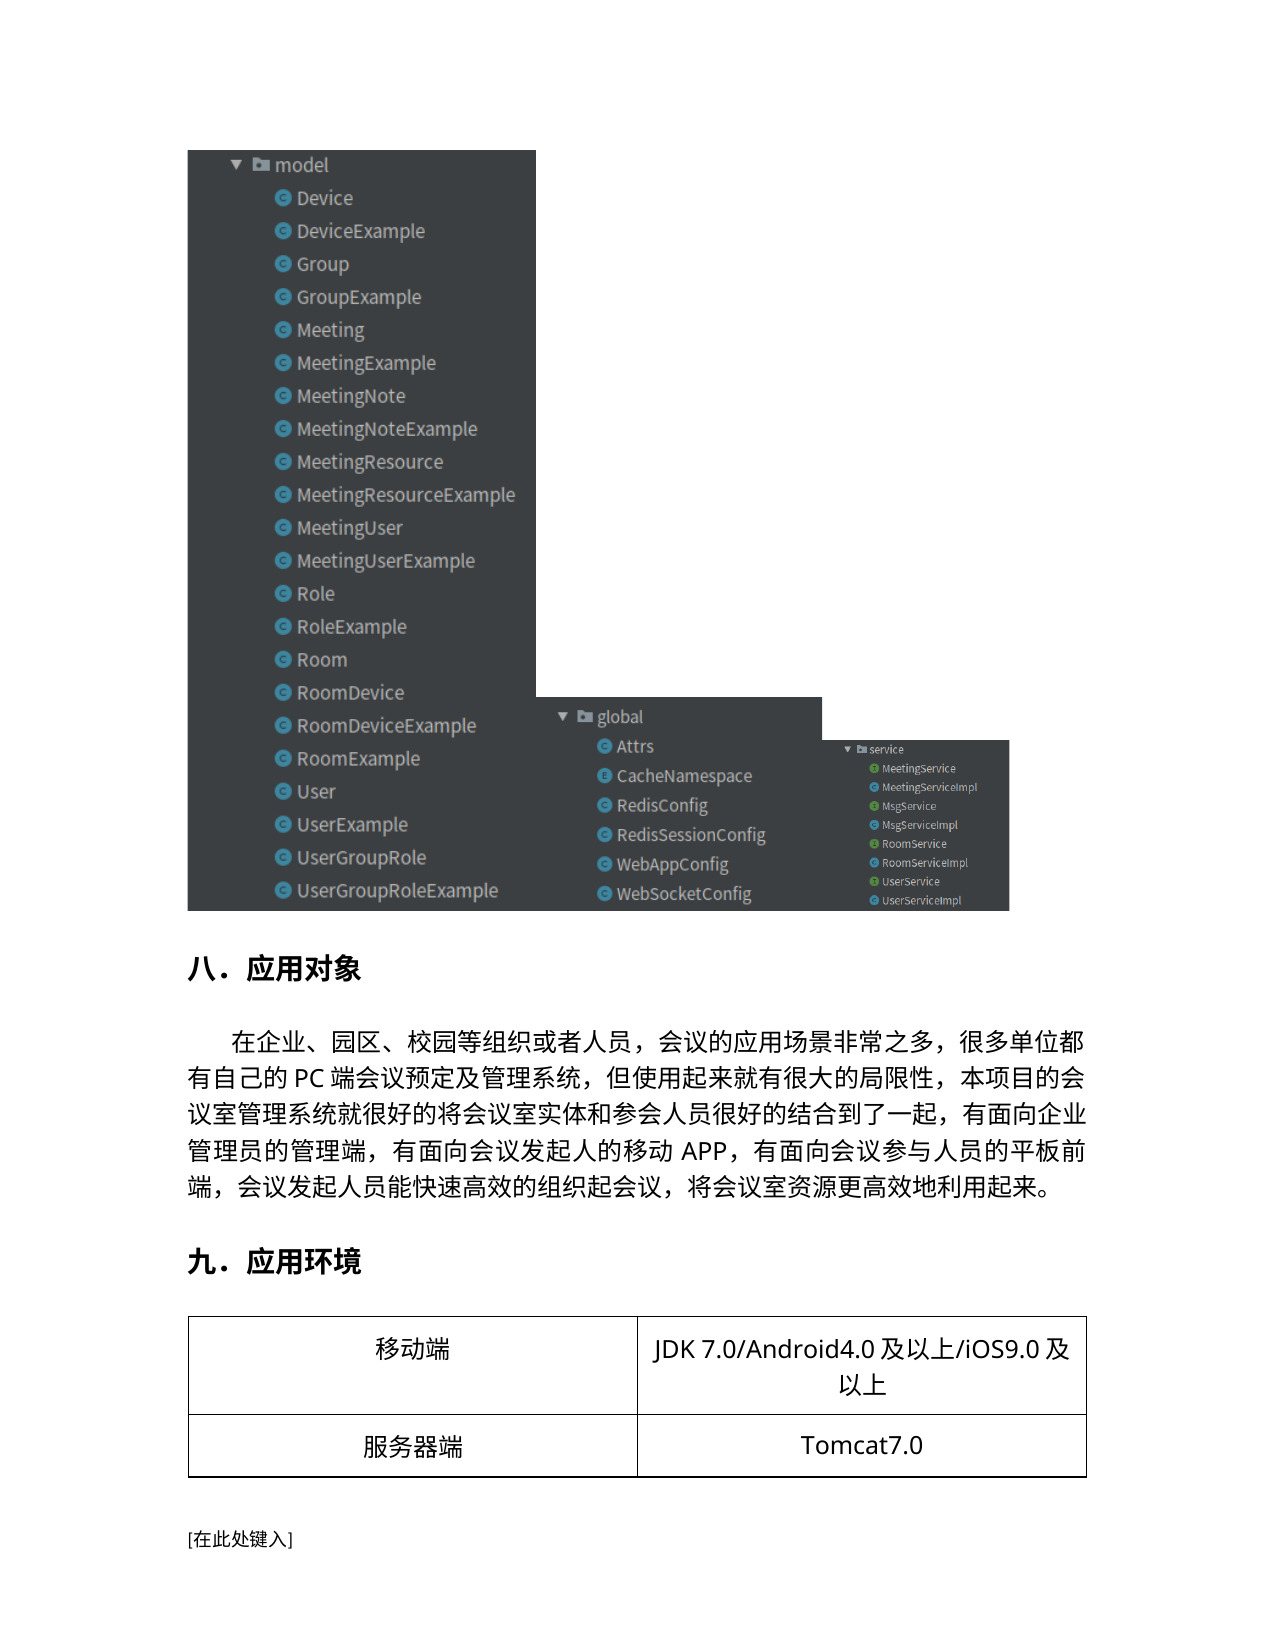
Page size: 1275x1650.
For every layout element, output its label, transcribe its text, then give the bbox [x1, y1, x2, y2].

table_header JDK 7.0/Android4.0及以上/iOS9.0及以上 [638, 1317, 1086, 1414]
subtitle 应用对象 [187, 946, 1087, 988]
picture [187, 150, 1010, 911]
table_cell 服务器端 [189, 1415, 637, 1476]
text 在企业、园区、校园等组织或者人员，会议的应用场景非常之多，很多单位都有自己的PC端会议预定及管理系统，但使用起来就有很大的局限性，本项目的会议室管理系统就很好的将会议室实体和参会人员很好的结合到了一起，有面向企业管理员的管理端，有面向会议发起人的移动APP，有面向会议参与人员的平板前端，会议发起人员能快速高效的组织起会议，将会议室资源更高效地利用起来。 [187, 1022, 1087, 1203]
subtitle 应用环境 [187, 1239, 1087, 1281]
table_cell Tomcat7.0 [638, 1415, 1086, 1476]
table_header 移动端 [189, 1317, 637, 1414]
